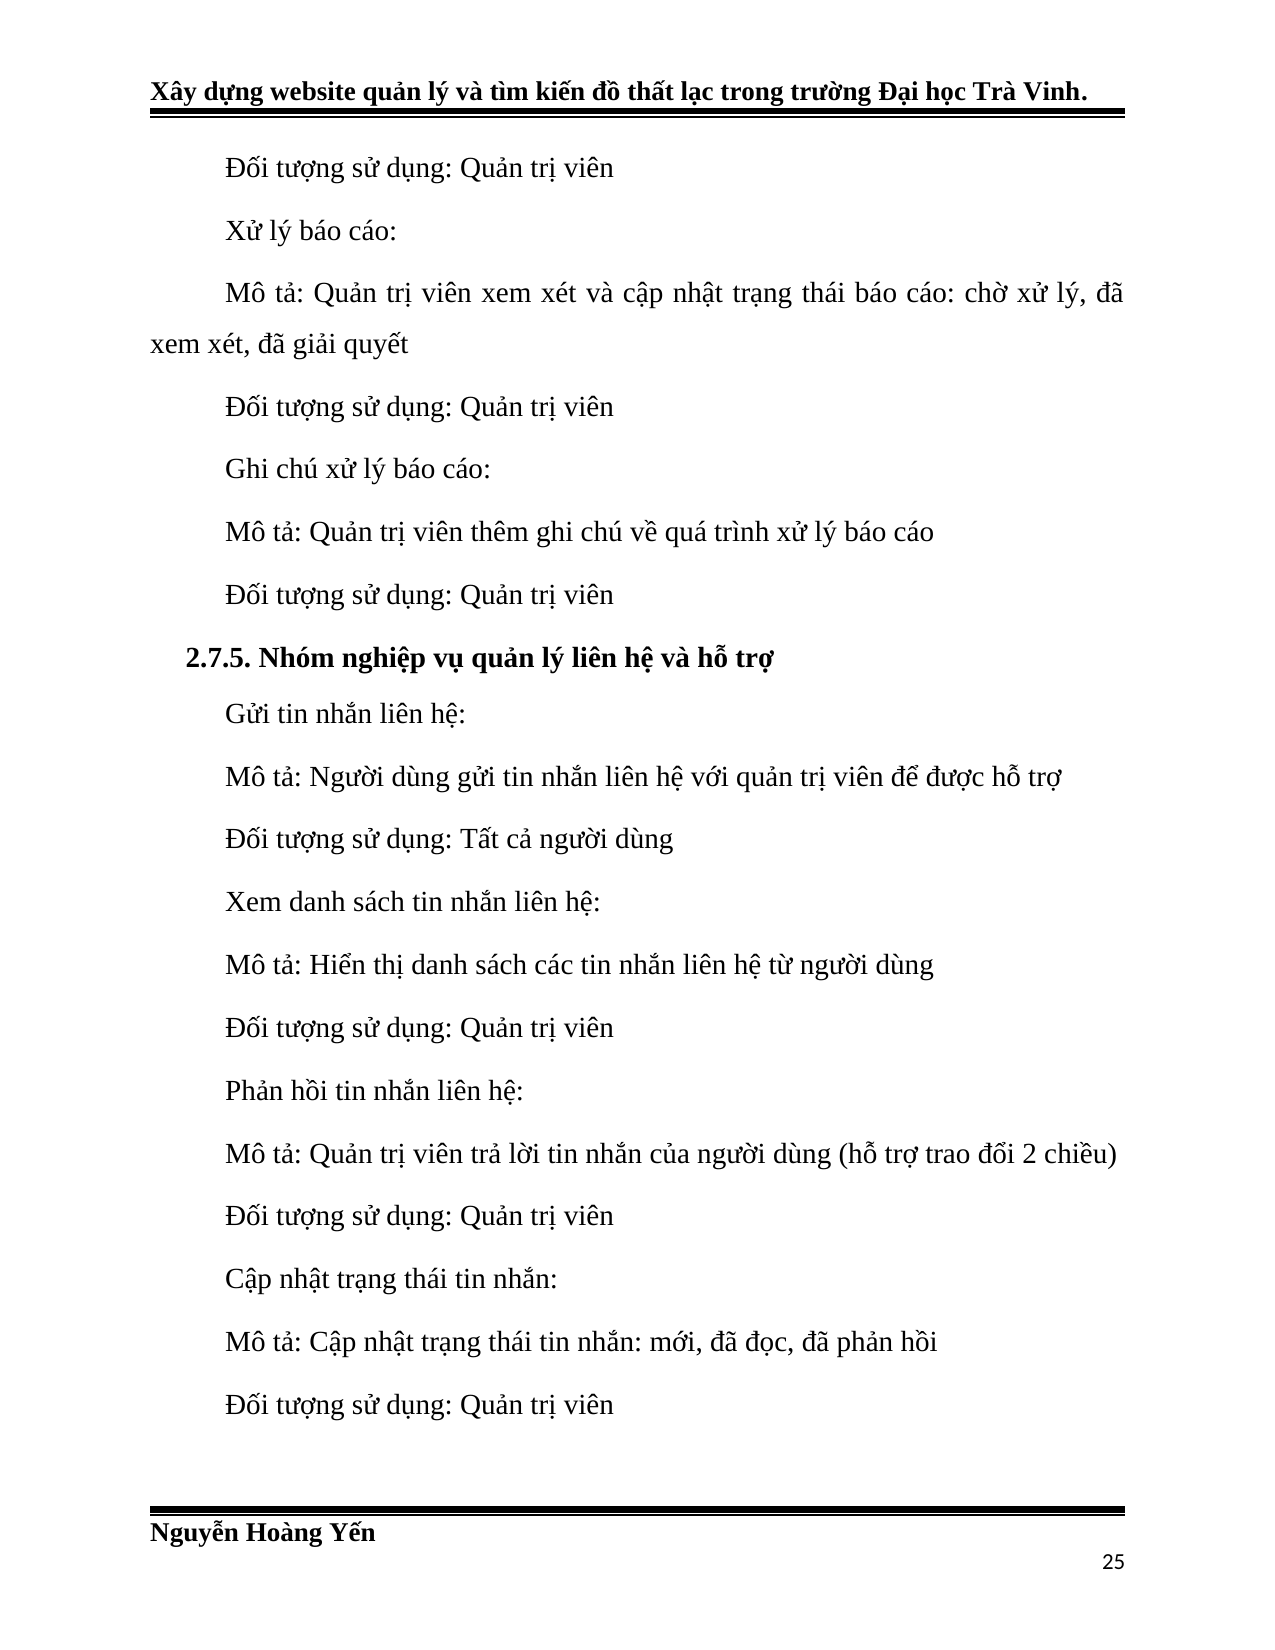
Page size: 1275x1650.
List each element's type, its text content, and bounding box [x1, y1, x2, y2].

text Nhóm nghiệp vụ quản lý liên hệ và hỗ trợ [185, 640, 1125, 673]
text Cập nhật trạng thái tin nhắn: [150, 1261, 1125, 1295]
text Mô tả: Hiển thị danh sách các tin nhắn liên hệ từ người dùng [150, 947, 1125, 981]
text Đối tượng sử dụng: Tất cả người dùng [150, 822, 1125, 855]
text Phản hồi tin nhắn liên hệ: [150, 1073, 1125, 1106]
text Đối tượng sử dụng: Quản trị viên [150, 1387, 1125, 1421]
text Ghi chú xử lý báo cáo: [150, 452, 1125, 485]
text Xem danh sách tin nhắn liên hệ: [150, 884, 1125, 918]
text Gửi tin nhắn liên hệ: [150, 696, 1125, 729]
text Mô tả: Quản trị viên xem xét và cập nhật trạng thái báo cáo: chờ xử lý, đã xem xét, đã giải quyết [150, 276, 1125, 359]
text Đối tượng sử dụng: Quản trị viên [150, 577, 1125, 611]
text Mô tả: Người dùng gửi tin nhắn liên hệ với quản trị viên để được hỗ trợ [150, 759, 1125, 792]
text Mô tả: Cập nhật trạng thái tin nhắn: mới, đã đọc, đã phản hồi [150, 1324, 1125, 1358]
text Đối tượng sử dụng: Quản trị viên [150, 1198, 1125, 1232]
text Đối tượng sử dụng: Quản trị viên [150, 1010, 1125, 1044]
text Mô tả: Quản trị viên thêm ghi chú về quá trình xử lý báo cáo [150, 514, 1125, 548]
text Xử lý báo cáo: [150, 213, 1125, 246]
text Đối tượng sử dụng: Quản trị viên [150, 150, 1125, 183]
text Mô tả: Quản trị viên trả lời tin nhắn của người dùng (hỗ trợ trao đổi 2 chiều) [150, 1136, 1125, 1169]
text Đối tượng sử dụng: Quản trị viên [150, 389, 1125, 422]
